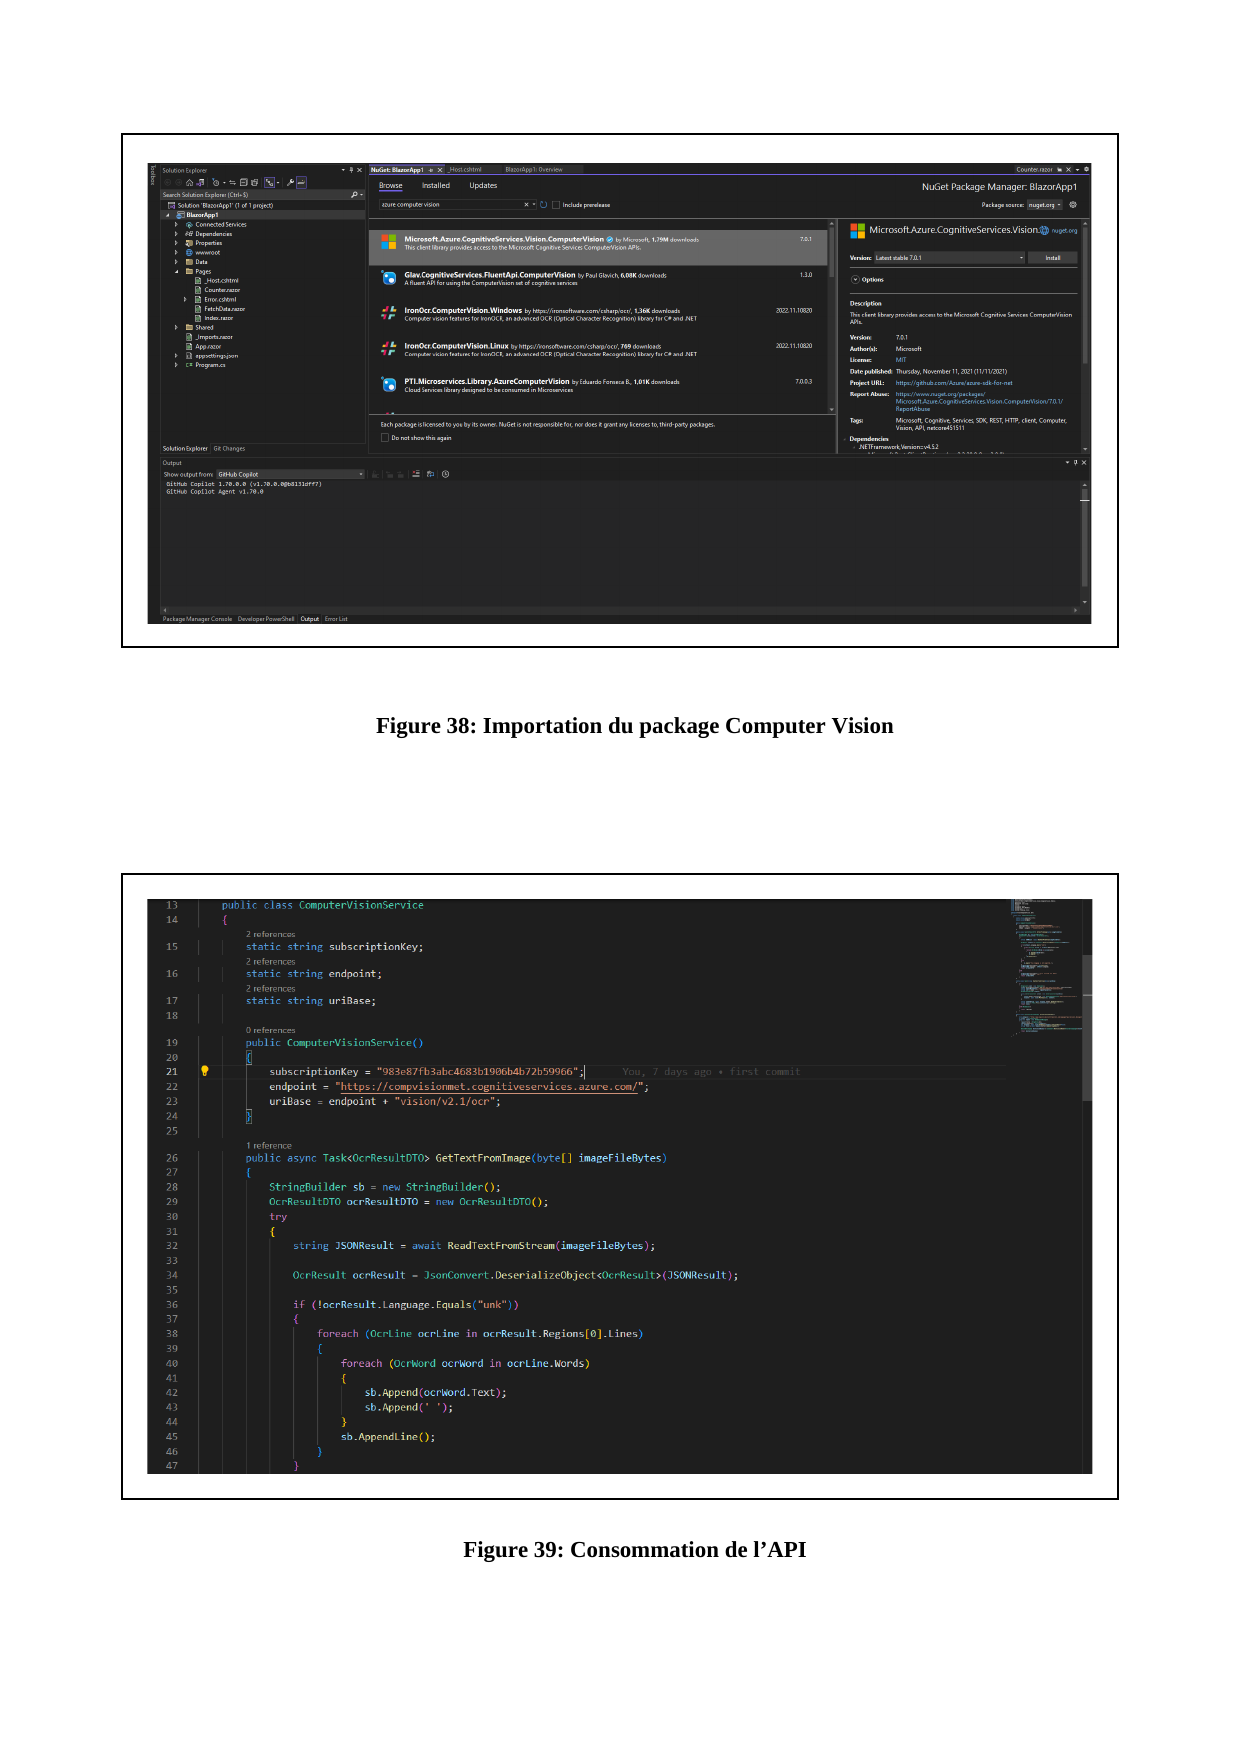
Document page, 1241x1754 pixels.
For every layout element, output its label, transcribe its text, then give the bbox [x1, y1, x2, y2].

picture [147, 340, 1092, 800]
picture [147, 1076, 1093, 1650]
text Figure 37: Génération de la clé d'API [148, 148, 1092, 174]
text Figure 38: Importation du package Computer Vision [148, 889, 1092, 915]
